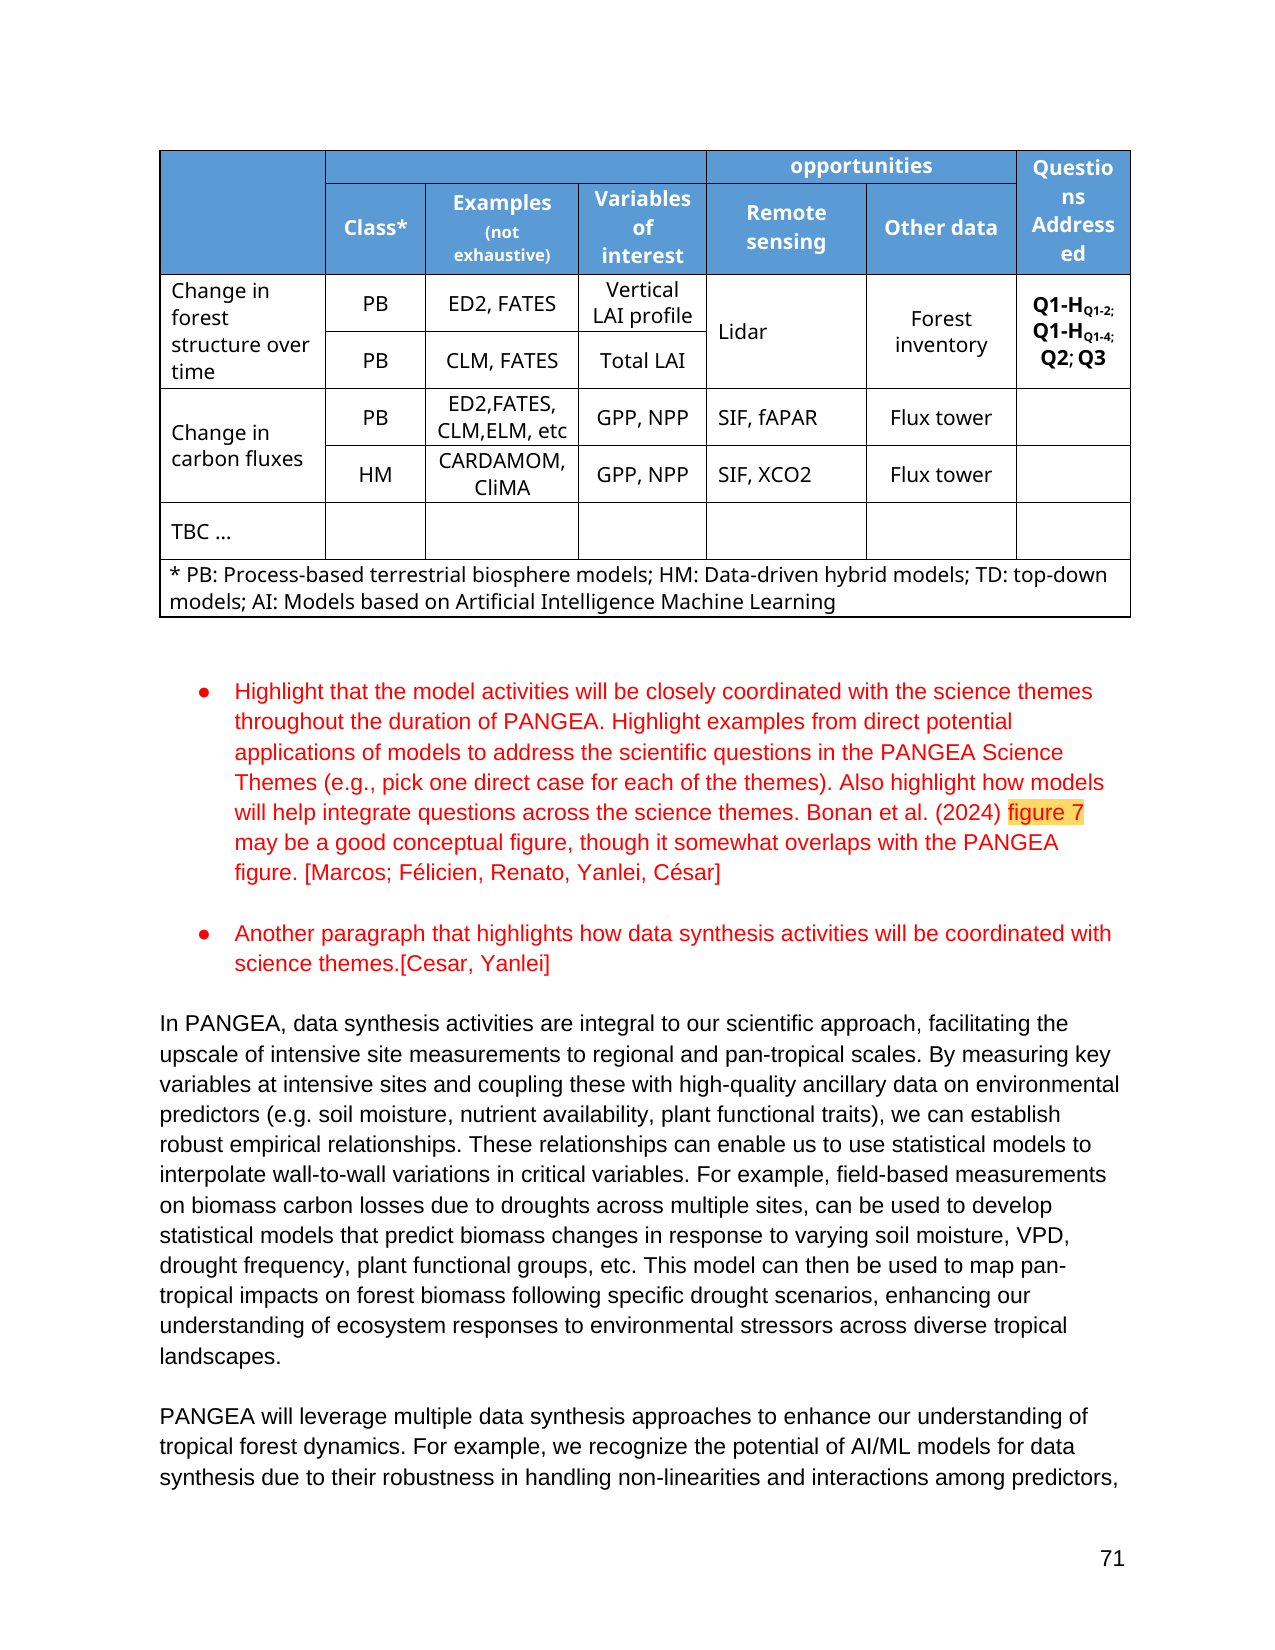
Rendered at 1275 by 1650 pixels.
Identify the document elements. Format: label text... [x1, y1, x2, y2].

list Another paragraph that highlights how data synthesis activities will be coordinated with science themes.[Cesar, Yanlei] [197, 920, 1125, 976]
table_cell [426, 503, 578, 559]
table_cell [867, 503, 1016, 559]
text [159, 1403, 1125, 1490]
table_cell * PB: Process-based terrestrial biosphere models; HM: Data-driven hybrid models; TD: top-down models; AI: Models based on Artificial Intelligence Machine Learning [161, 560, 1130, 616]
table_cell Total LAI [579, 332, 706, 388]
table_cell SIF, fAPAR [707, 389, 866, 445]
table_cell PB [326, 275, 425, 331]
table_cell TBC … [161, 503, 325, 559]
table_cell Flux tower [867, 446, 1016, 502]
table_cell ED2,FATES, CLM,ELM, etc [426, 389, 578, 445]
table_cell ED2, FATES [426, 275, 578, 331]
table_cell Vertical LAI profile [579, 275, 706, 331]
table_cell [579, 503, 706, 559]
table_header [707, 151, 1016, 183]
table_cell CARDAMOM, CliMA [426, 446, 578, 502]
table_cell PB [326, 389, 425, 445]
table_cell Examples (not exhaustive) [426, 184, 578, 274]
table_cell [1017, 446, 1130, 502]
table_cell PB [326, 332, 425, 388]
table_cell Other data [867, 184, 1016, 274]
table_cell CLM, FATES [426, 332, 578, 388]
table_cell HM [326, 446, 425, 502]
table_header Model [326, 151, 706, 183]
table_cell [326, 503, 425, 559]
table_cell SIF, XCO2 [707, 446, 866, 502]
table_cell [707, 503, 866, 559]
table_header Process [161, 151, 325, 274]
table_cell Q1-HQ1-2; Q1-HQ1-4; Q2; Q3 [1017, 275, 1130, 388]
table_cell Change in carbon fluxes [161, 389, 325, 502]
table_cell [1017, 503, 1130, 559]
table_cell GPP, NPP [579, 446, 706, 502]
table_cell Remote sensing [707, 184, 866, 274]
list Highlight that the model activities will be closely coordinated with the science themes throughout the duration of PANGEA. Highlight examples from direct potential applications of models to address the scientific questions in the PANGEA Science Themes (e.g., pick one direct case for each of the themes). Also highlight how models will help integrate questions across the science themes. Bonan et al. (2024) figure 7 may be a good conceptual figure, though it somewhat overlaps with the PANGEA figure. [Marcos; Félicien, Renato, Yanlei, César] [197, 678, 1125, 886]
table_cell Change in forest structure over time [161, 275, 325, 388]
text In PANGEA, data synthesis activities are integral to our scientific approach, facilitating the upscale of intensive site measurements to regional and pan-tropical scales. By measuring key variables at intensive sites and coupling these with high-quality ancillary data on environmental predictors (e.g. soil moisture, nutrient availability, plant functional traits), we can establish robust empirical relationships. These relationships can enable us to use statistical models to interpolate wall-to-wall variations in critical variables. For example, field-based measurements on biomass carbon losses due to droughts across multiple sites, can be used to develop statistical models that predict biomass changes in response to varying soil moisture, VPD, drought frequency, plant functional groups, etc. This model can then be used to map pan-tropical impacts on forest biomass following specific drought scenarios, enhancing our understanding of ecosystem responses to environmental stressors across diverse tropical landscapes. [159, 1010, 1125, 1369]
table_cell Variables of interest [579, 184, 706, 274]
table_cell Class* [326, 184, 425, 274]
table_cell Lidar [707, 275, 866, 388]
table_cell Flux tower [867, 389, 1016, 445]
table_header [1017, 151, 1130, 274]
table_cell [1017, 389, 1130, 445]
table_cell Forest inventory [867, 275, 1016, 388]
table_cell GPP, NPP [579, 389, 706, 445]
